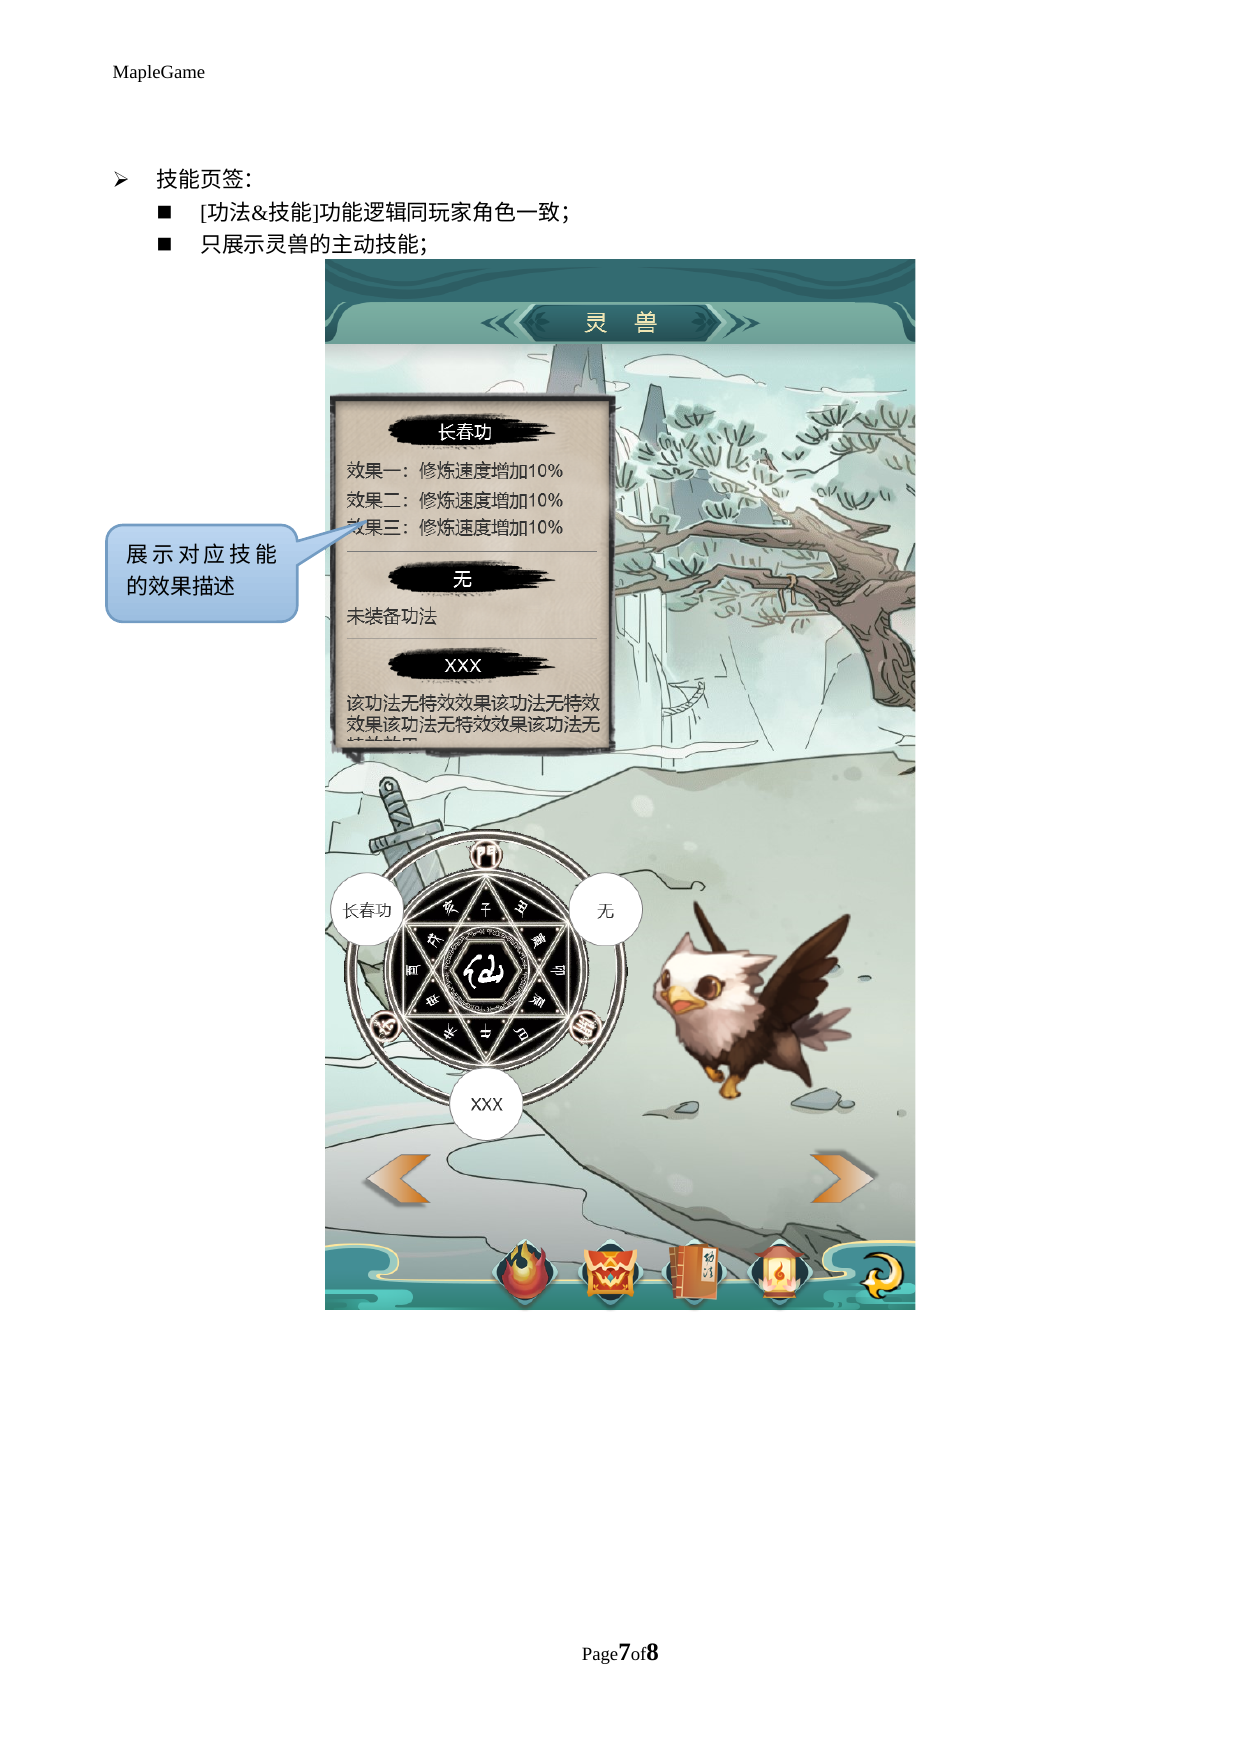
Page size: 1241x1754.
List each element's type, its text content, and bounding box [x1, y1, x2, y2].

list 技能页签： [112, 162, 1128, 194]
picture [325, 259, 916, 1312]
list [功法&技能]功能逻辑同玩家角色一致； [156, 194, 1128, 227]
list 只展示灵兽的主动技能； [156, 227, 1128, 259]
